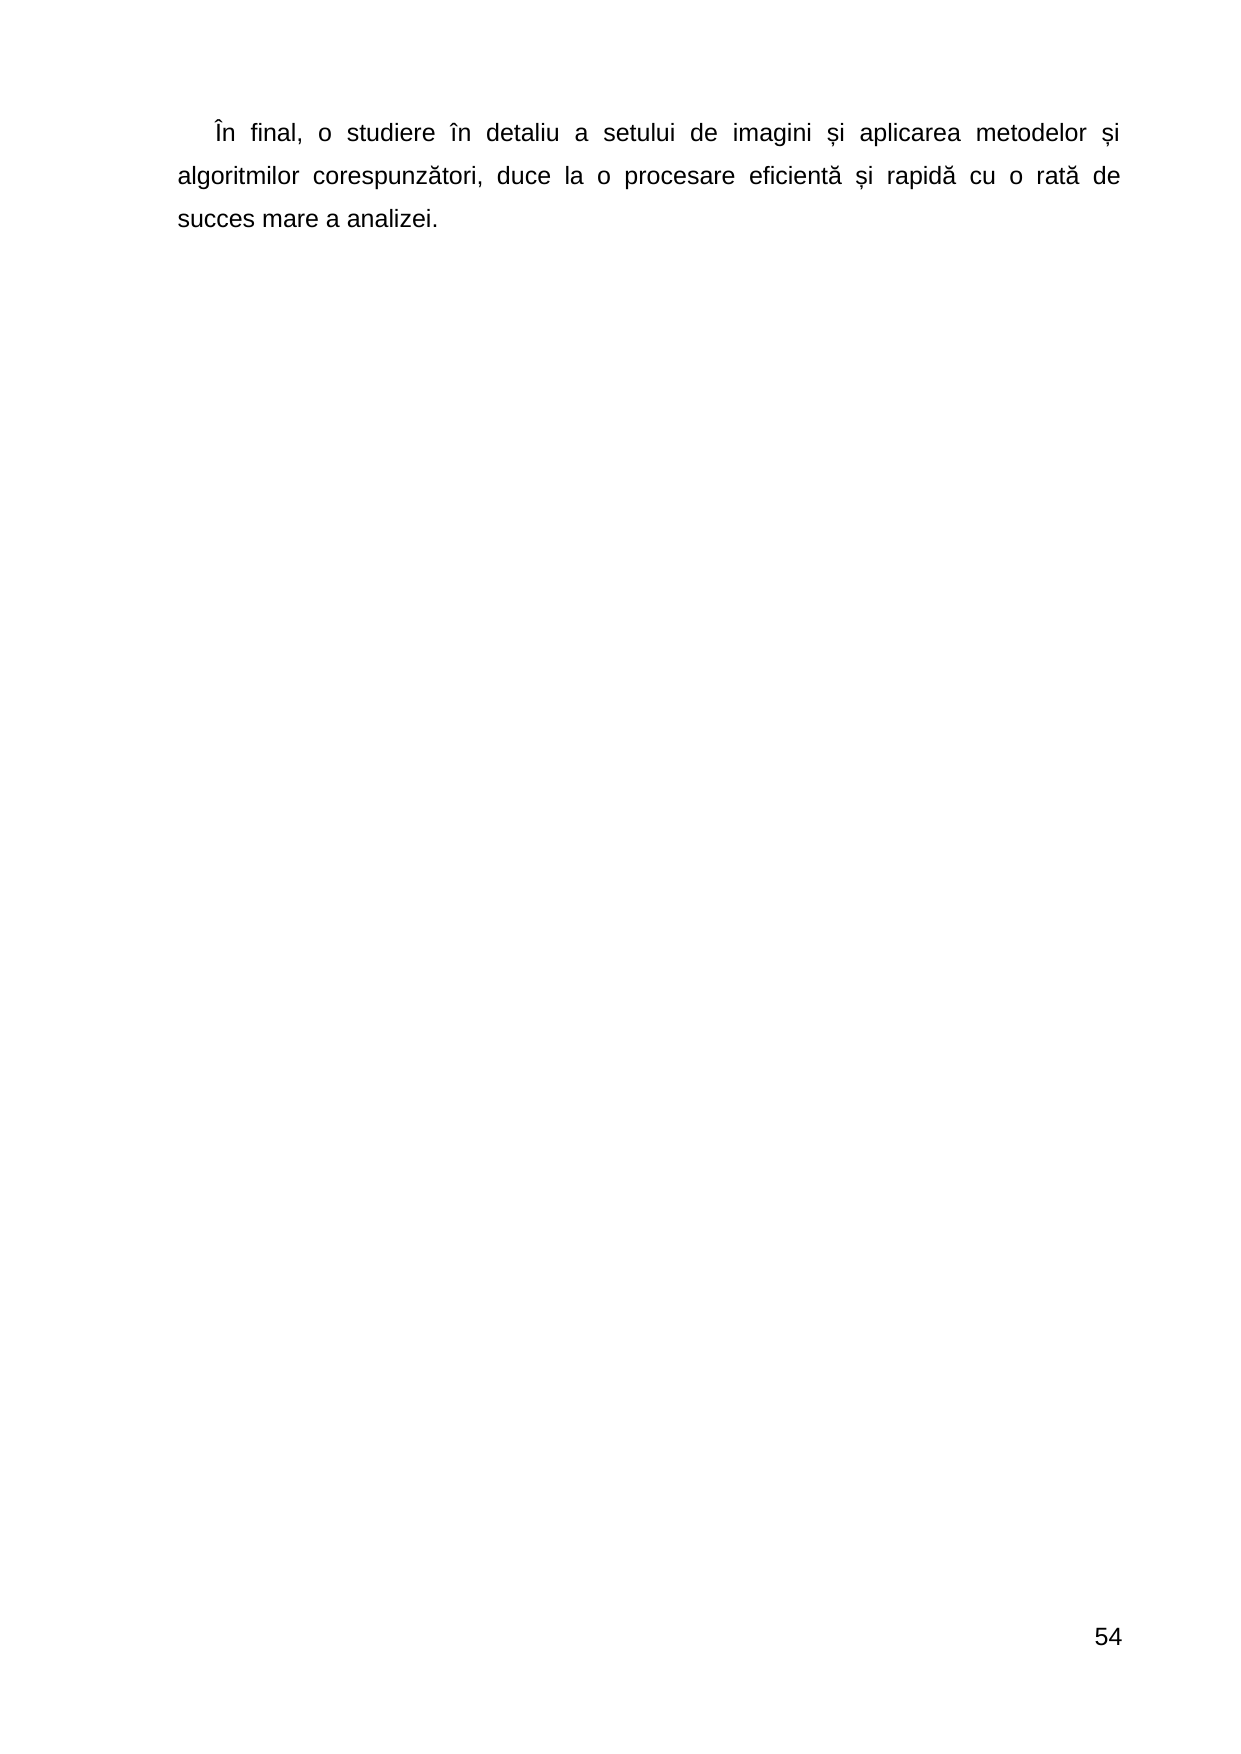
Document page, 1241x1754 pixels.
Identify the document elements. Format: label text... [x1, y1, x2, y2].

text În final, o studiere în detaliu a setului de imagini și aplicarea metodelor și algoritmilor corespunzători, duce la o procesare eficientă și rapidă cu o rată de succes mare a analizei. [177, 118, 1122, 233]
